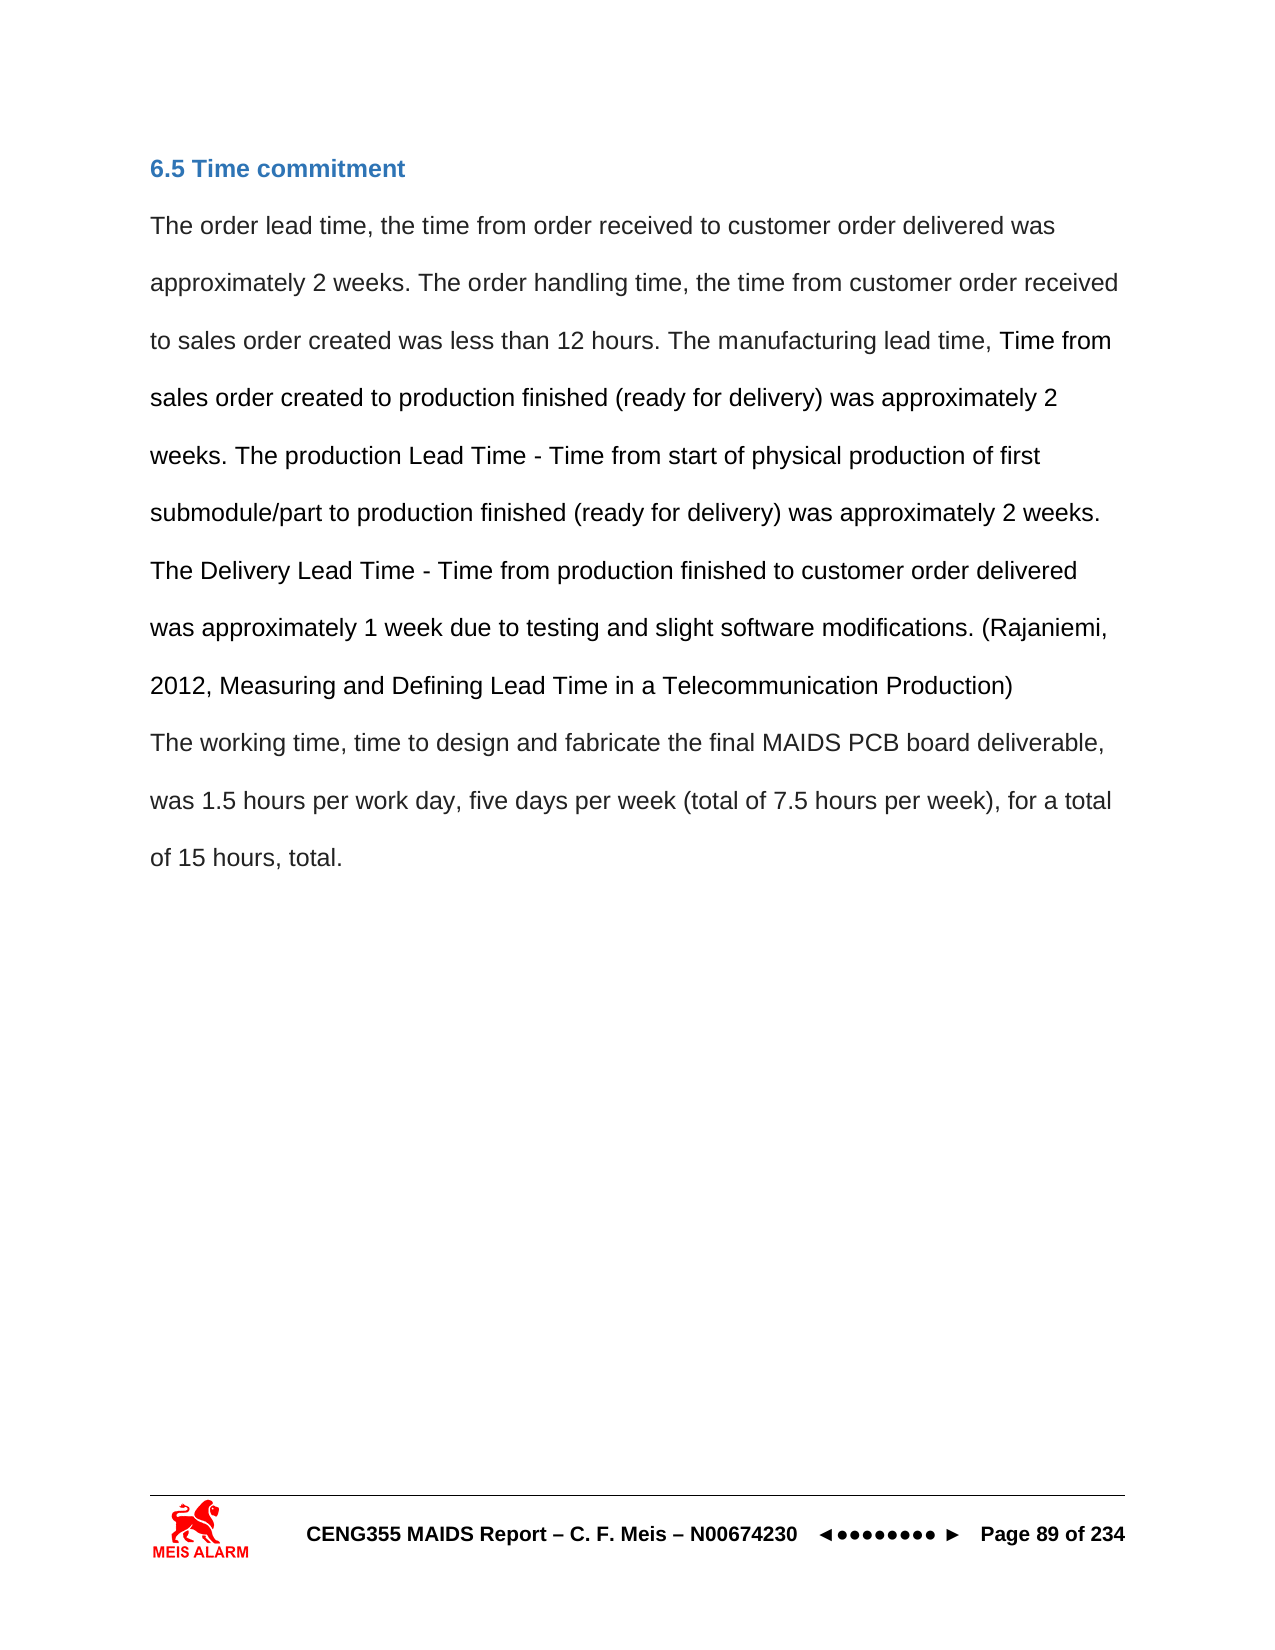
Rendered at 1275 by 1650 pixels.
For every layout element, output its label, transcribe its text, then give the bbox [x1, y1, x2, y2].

picture [150, 1498, 253, 1561]
text The working time, time to design and fabricate the final MAIDS PCB board deliverable, was 1.5 hours per work day, five days per week (total of 7.5 hours per week), for a total of 15 hours, total. [150, 728, 1125, 872]
subtitle 6.5 Time commitment [150, 154, 1125, 183]
text The order lead time, the time from order received to customer order delivered was approximately 2 weeks. The order handling time, the time from customer order received to sales order created was less than 12 hours. The manufacturing lead time, Time from sales order created to production finished (ready for delivery) was approximately 2 weeks. The production Lead Time - Time from start of physical production of first submodule/part to production finished (ready for delivery) was approximately 2 weeks. The Delivery Lead Time - Time from production finished to customer order delivered was approximately 1 week due to testing and slight software modifications. (Rajaniemi, 2012, Measuring and Defining Lead Time in a Telecommunication Production) [150, 211, 1125, 700]
